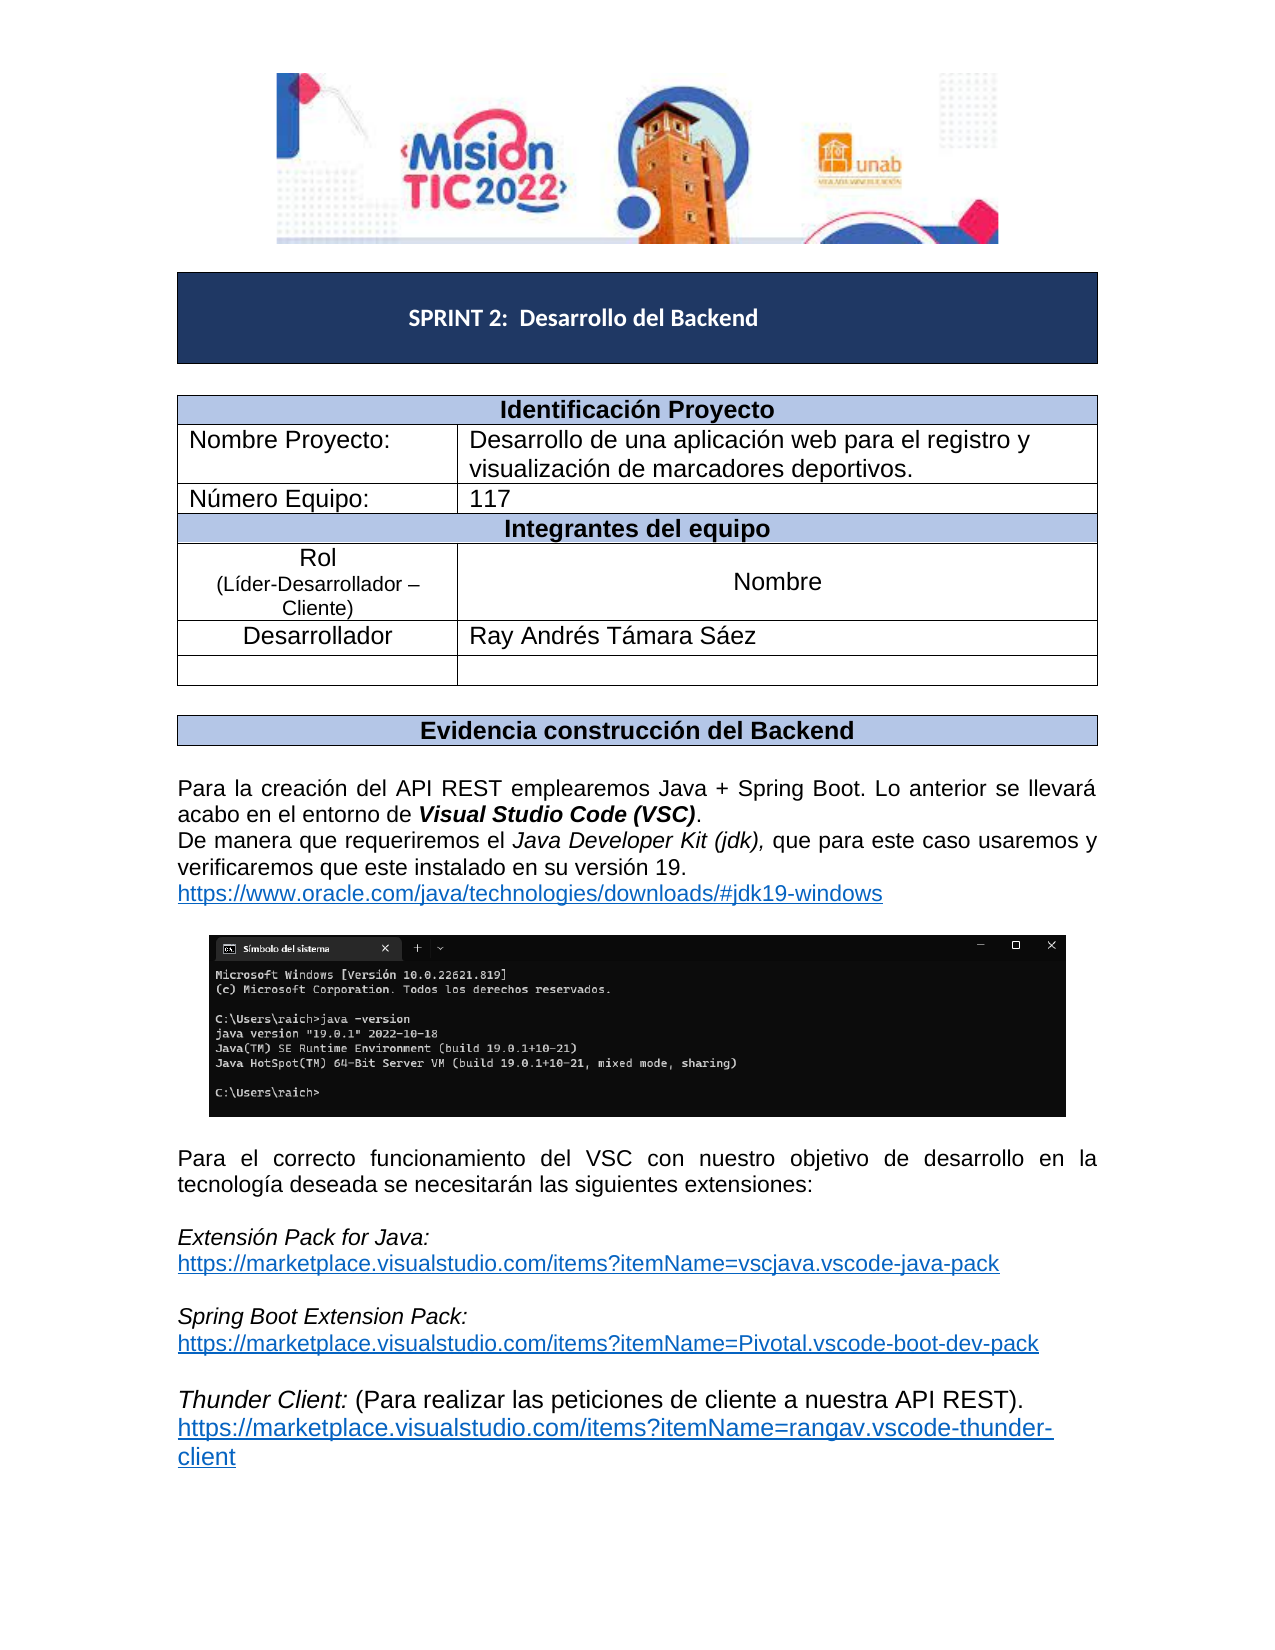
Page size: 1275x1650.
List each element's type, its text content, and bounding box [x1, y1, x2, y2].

text https://marketplace.visualstudio.com/items?itemName=Pivotal.vscode-boot-dev-pack [177, 1329, 1098, 1356]
picture [209, 935, 1066, 1117]
table_header Identificación Proyecto [178, 396, 1097, 424]
table_cell [178, 656, 457, 685]
table_cell Desarrollo de una aplicación web para el registro y visualización de marcadores deportivos. [458, 425, 1097, 483]
table_cell 117 [458, 484, 1097, 513]
text Para la creación del API REST emplearemos Java + Spring Boot. Lo anterior se llevará acabo en el entorno de Visual Studio Code (VSC). [177, 774, 1098, 827]
text https://marketplace.visualstudio.com/items?itemName=rangav.vscode-thunder-client [177, 1413, 1098, 1471]
table_cell Ray Andrés Támara Sáez [458, 621, 1097, 655]
table_cell Integrantes del equipo [178, 514, 1097, 542]
picture [276, 73, 999, 244]
text Extensión Pack for Java: [177, 1224, 1098, 1250]
text https://marketplace.visualstudio.com/items?itemName=vscjava.vscode-java-pack [177, 1250, 1098, 1277]
text https://www.oracle.com/java/technologies/downloads/#jdk19-windows [177, 880, 1098, 906]
table_header Evidencia construcción del Backend [178, 716, 1097, 745]
text Thunder Client: (Para realizar las peticiones de cliente a nuestra API REST). [177, 1384, 1098, 1413]
text Spring Boot Extension Pack: [177, 1303, 1098, 1329]
table_cell Número Equipo: [178, 484, 457, 513]
text De manera que requeriremos el Java Developer Kit (jdk), que para este caso usaremos y verificaremos que este instalado en su versión 19. [177, 827, 1098, 880]
table_cell Nombre Proyecto: [178, 425, 457, 483]
table_cell Desarrollador [178, 621, 457, 655]
table_cell [458, 656, 1097, 685]
table_header SPRINT 2: Desarrollo del Backend [178, 273, 1097, 363]
table_cell Rol (Líder-Desarrollador – Cliente) [178, 544, 457, 620]
text Para el correcto funcionamiento del VSC con nuestro objetivo de desarrollo en la tecnología deseada se necesitarán las siguientes extensiones: [177, 1145, 1098, 1198]
table_cell Nombre [458, 544, 1097, 620]
